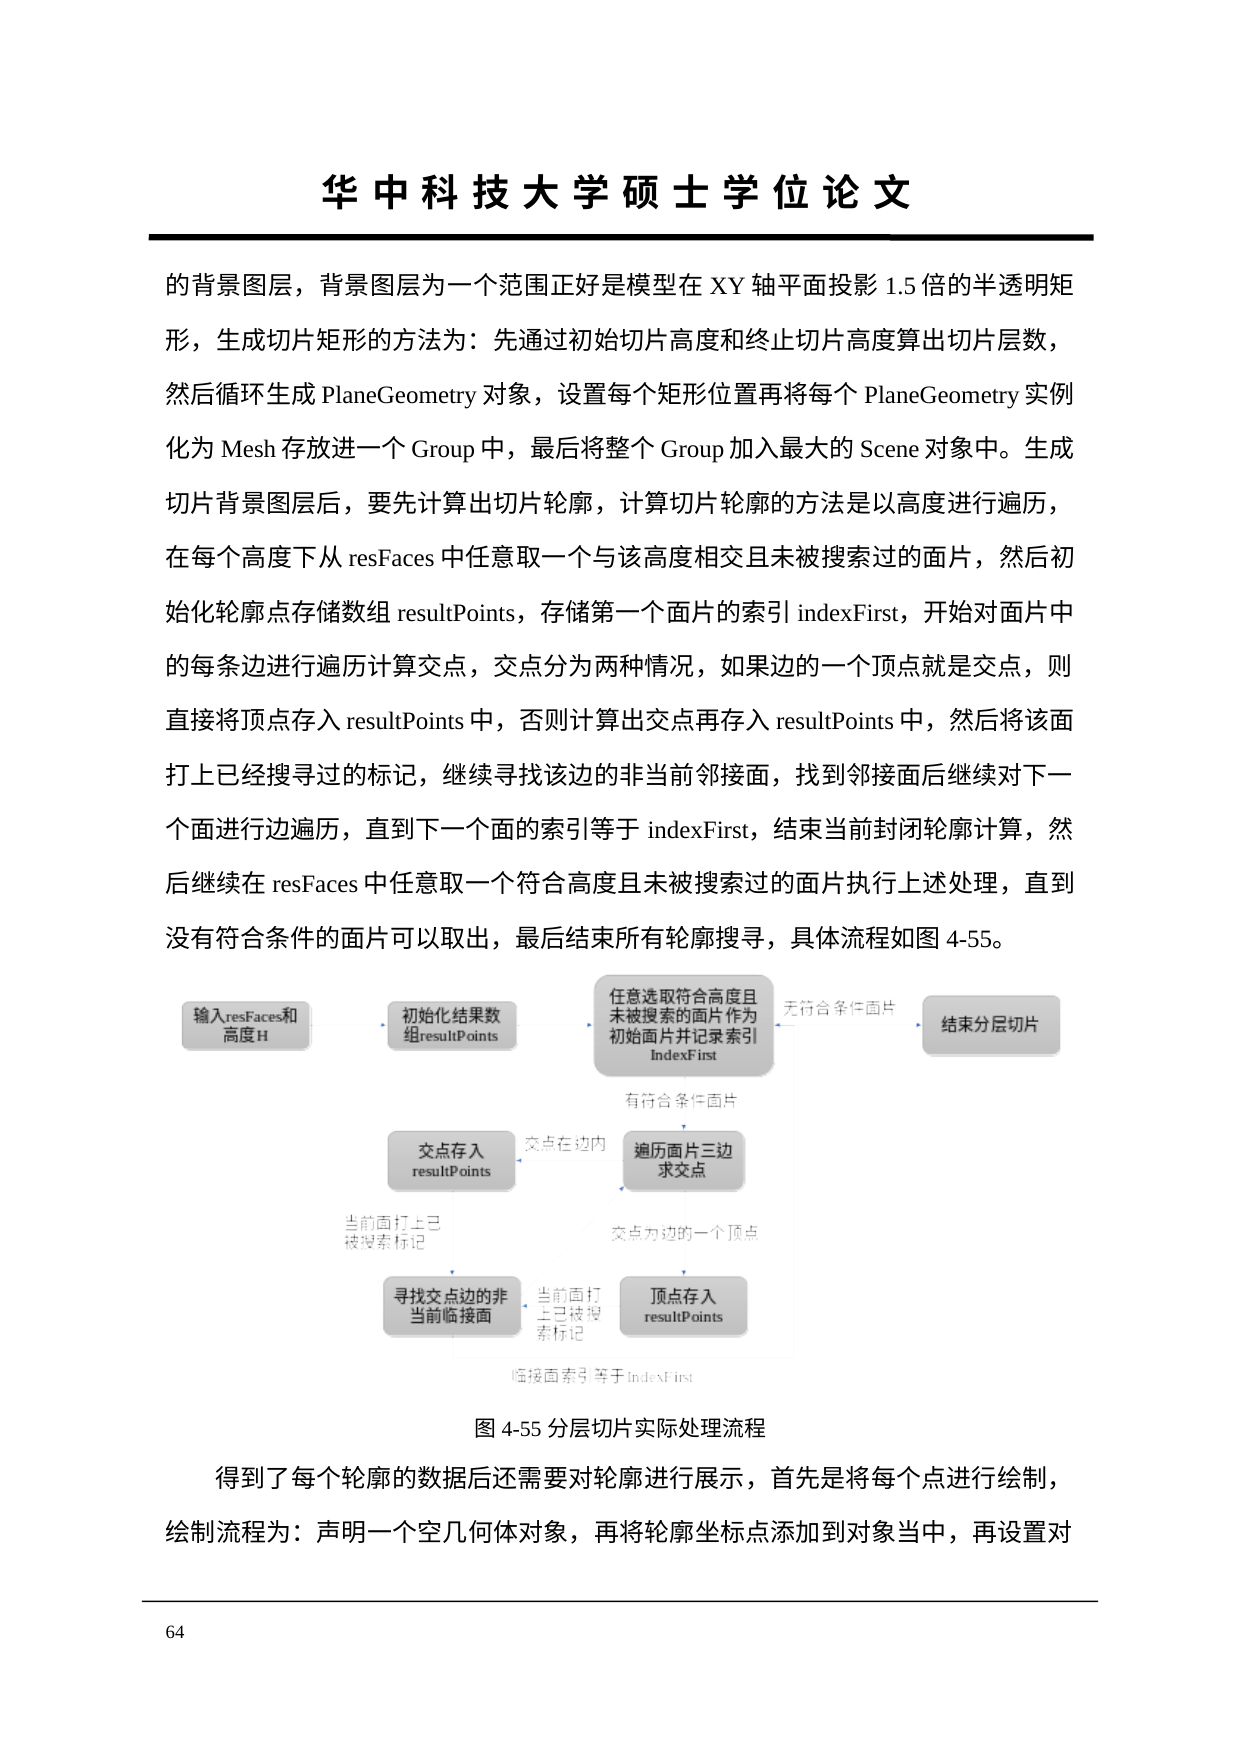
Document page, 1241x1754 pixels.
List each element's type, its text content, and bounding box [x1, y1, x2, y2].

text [165, 266, 1075, 954]
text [165, 1458, 1075, 1549]
